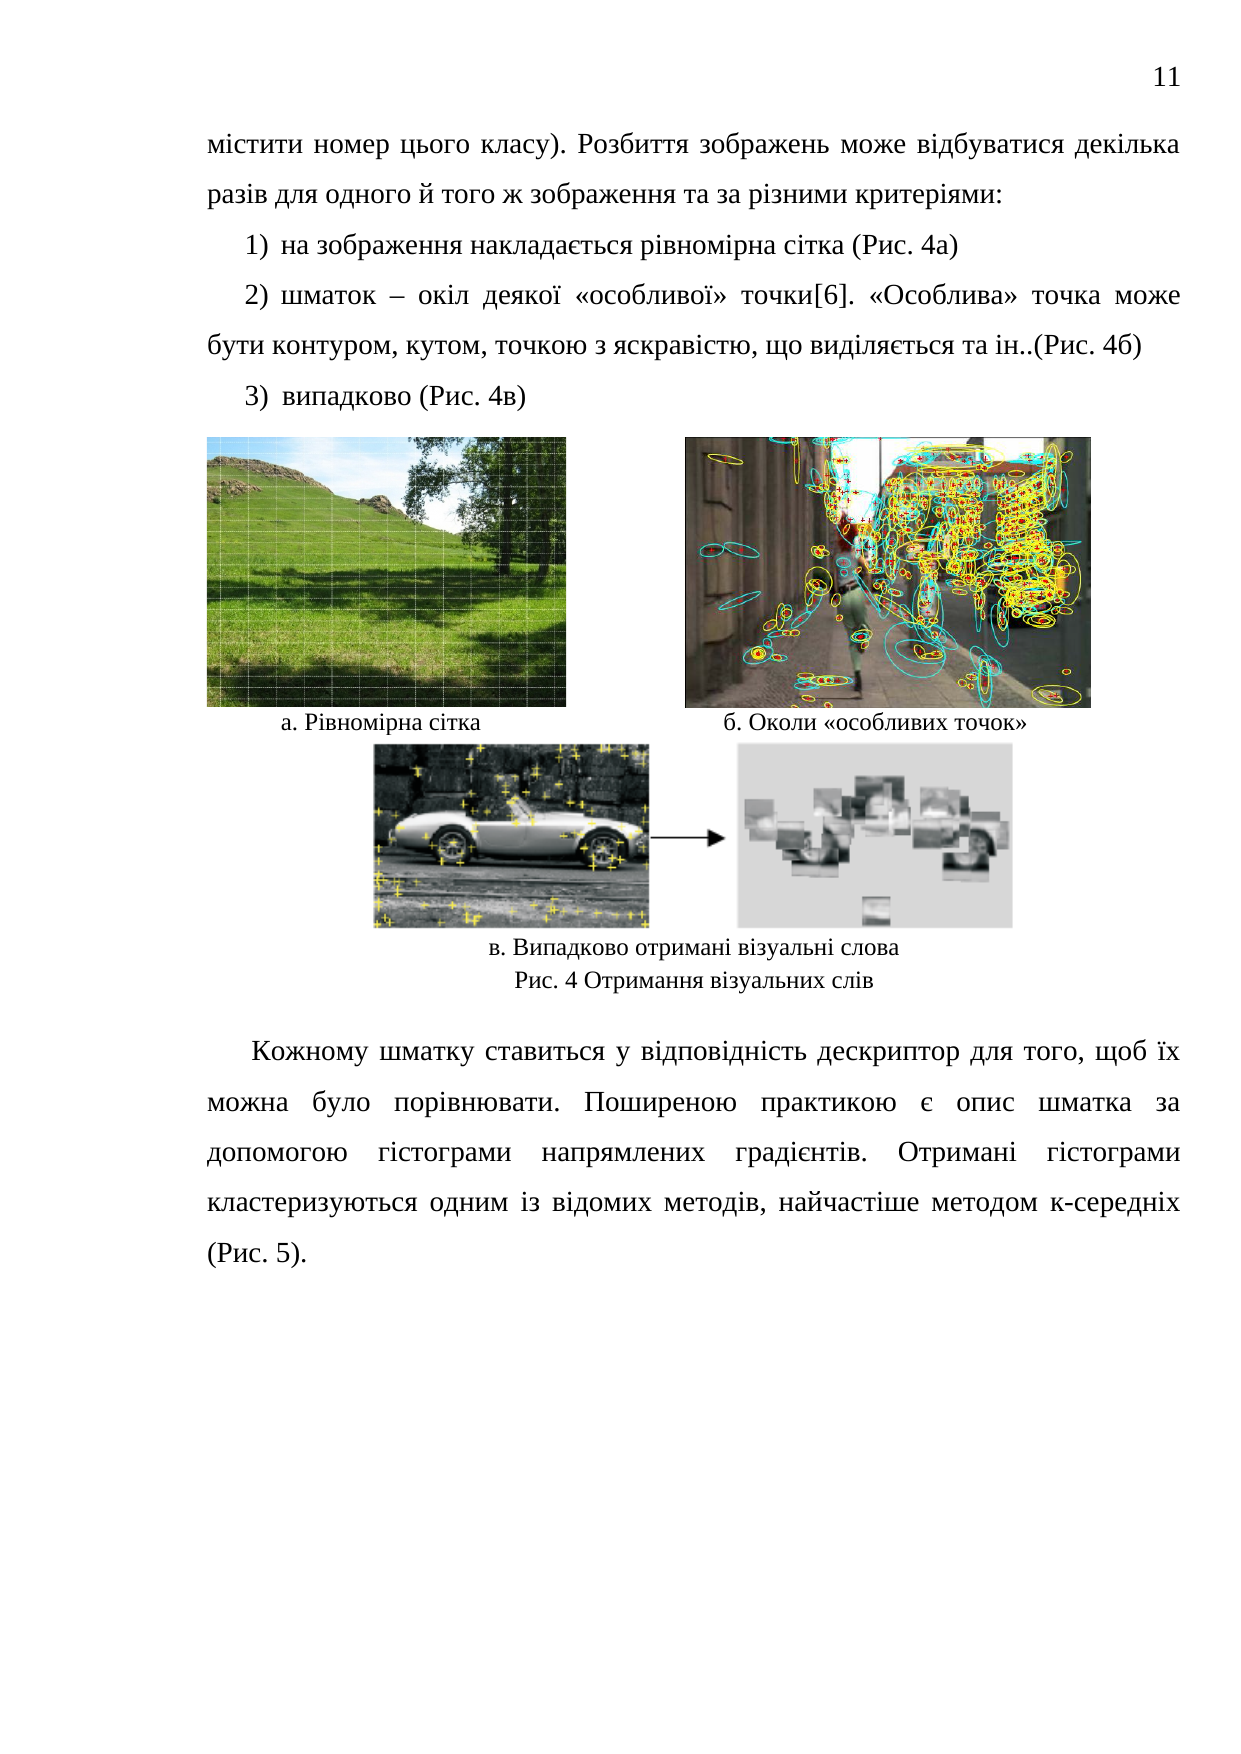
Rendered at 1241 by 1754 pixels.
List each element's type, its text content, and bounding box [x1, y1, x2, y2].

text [207, 126, 1181, 210]
picture [206, 437, 567, 707]
picture [372, 735, 1016, 933]
text в. Випадково отримані візуальні слова [207, 932, 1181, 961]
text а. Рівномірна сітка б. Околи «особливих точок» [207, 707, 1181, 735]
